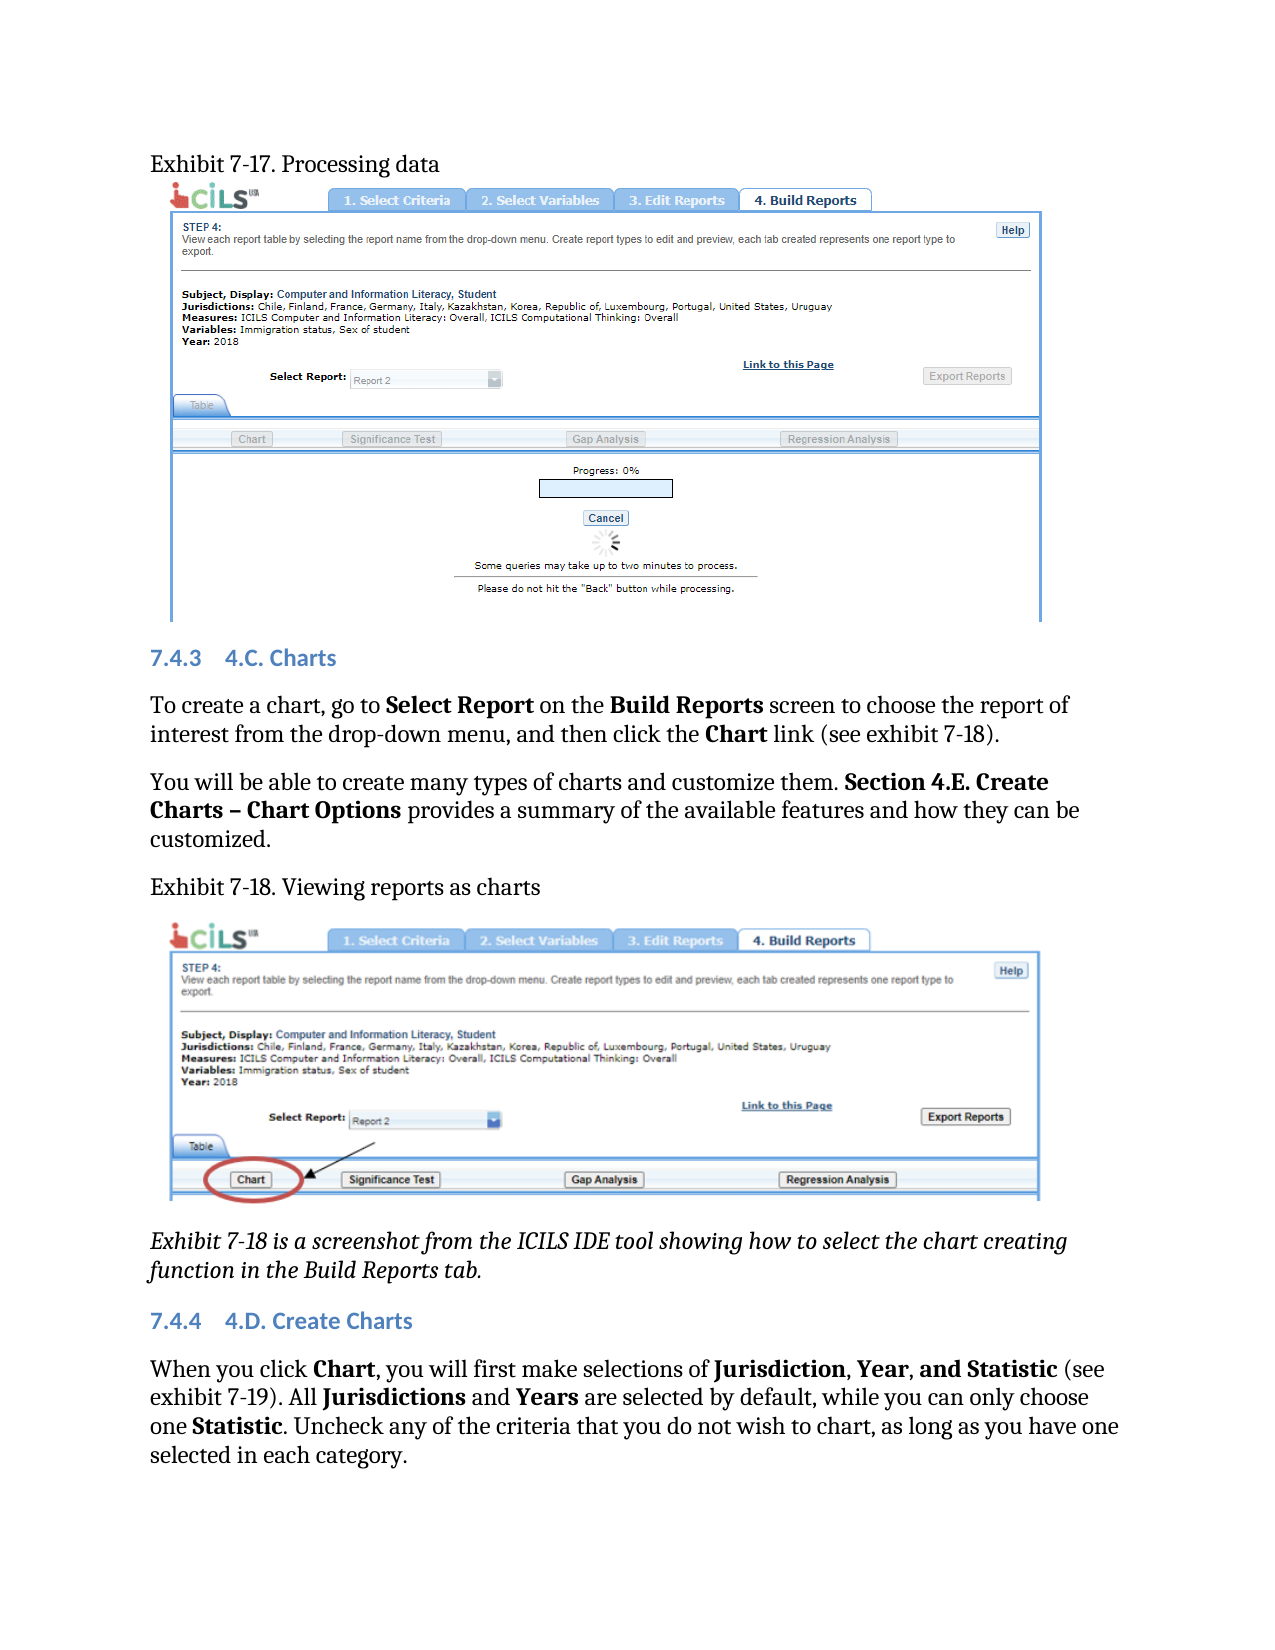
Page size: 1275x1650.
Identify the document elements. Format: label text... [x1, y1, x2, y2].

text When you click Chart, you will first make selections of Jurisdiction, Year, and Statistic (see exhibit 7-19). All Jurisdictions and Years are selected by default, while you can only choose one Statistic. Uncheck any of the criteria that you do not wish to chart, as long as you have one selected in each category. [150, 1354, 1125, 1469]
subtitle 7.4.3 4.C. Charts [150, 642, 1125, 672]
subtitle 7.4.4 4.D. Create Charts [150, 1305, 1125, 1336]
text Exhibit 7-18 is a screenshot from the ICILS IDE tool showing how to select the chart creating function in the Build Reports tab. [150, 1227, 1125, 1284]
text To create a chart, go to Select Report on the Build Reports screen to choose the report of interest from the drop-down menu, and then click the Chart link (see exhibit 7-18). [150, 691, 1125, 749]
text You will be able to create many types of charts and customize them. Section 4.E. Create Charts – Chart Options provides a summary of the available features and how they can be customized. [150, 767, 1125, 854]
picture [168, 920, 1044, 1207]
text Exhibit 7-18. Viewing reports as charts [150, 872, 1125, 901]
picture [168, 178, 1044, 622]
